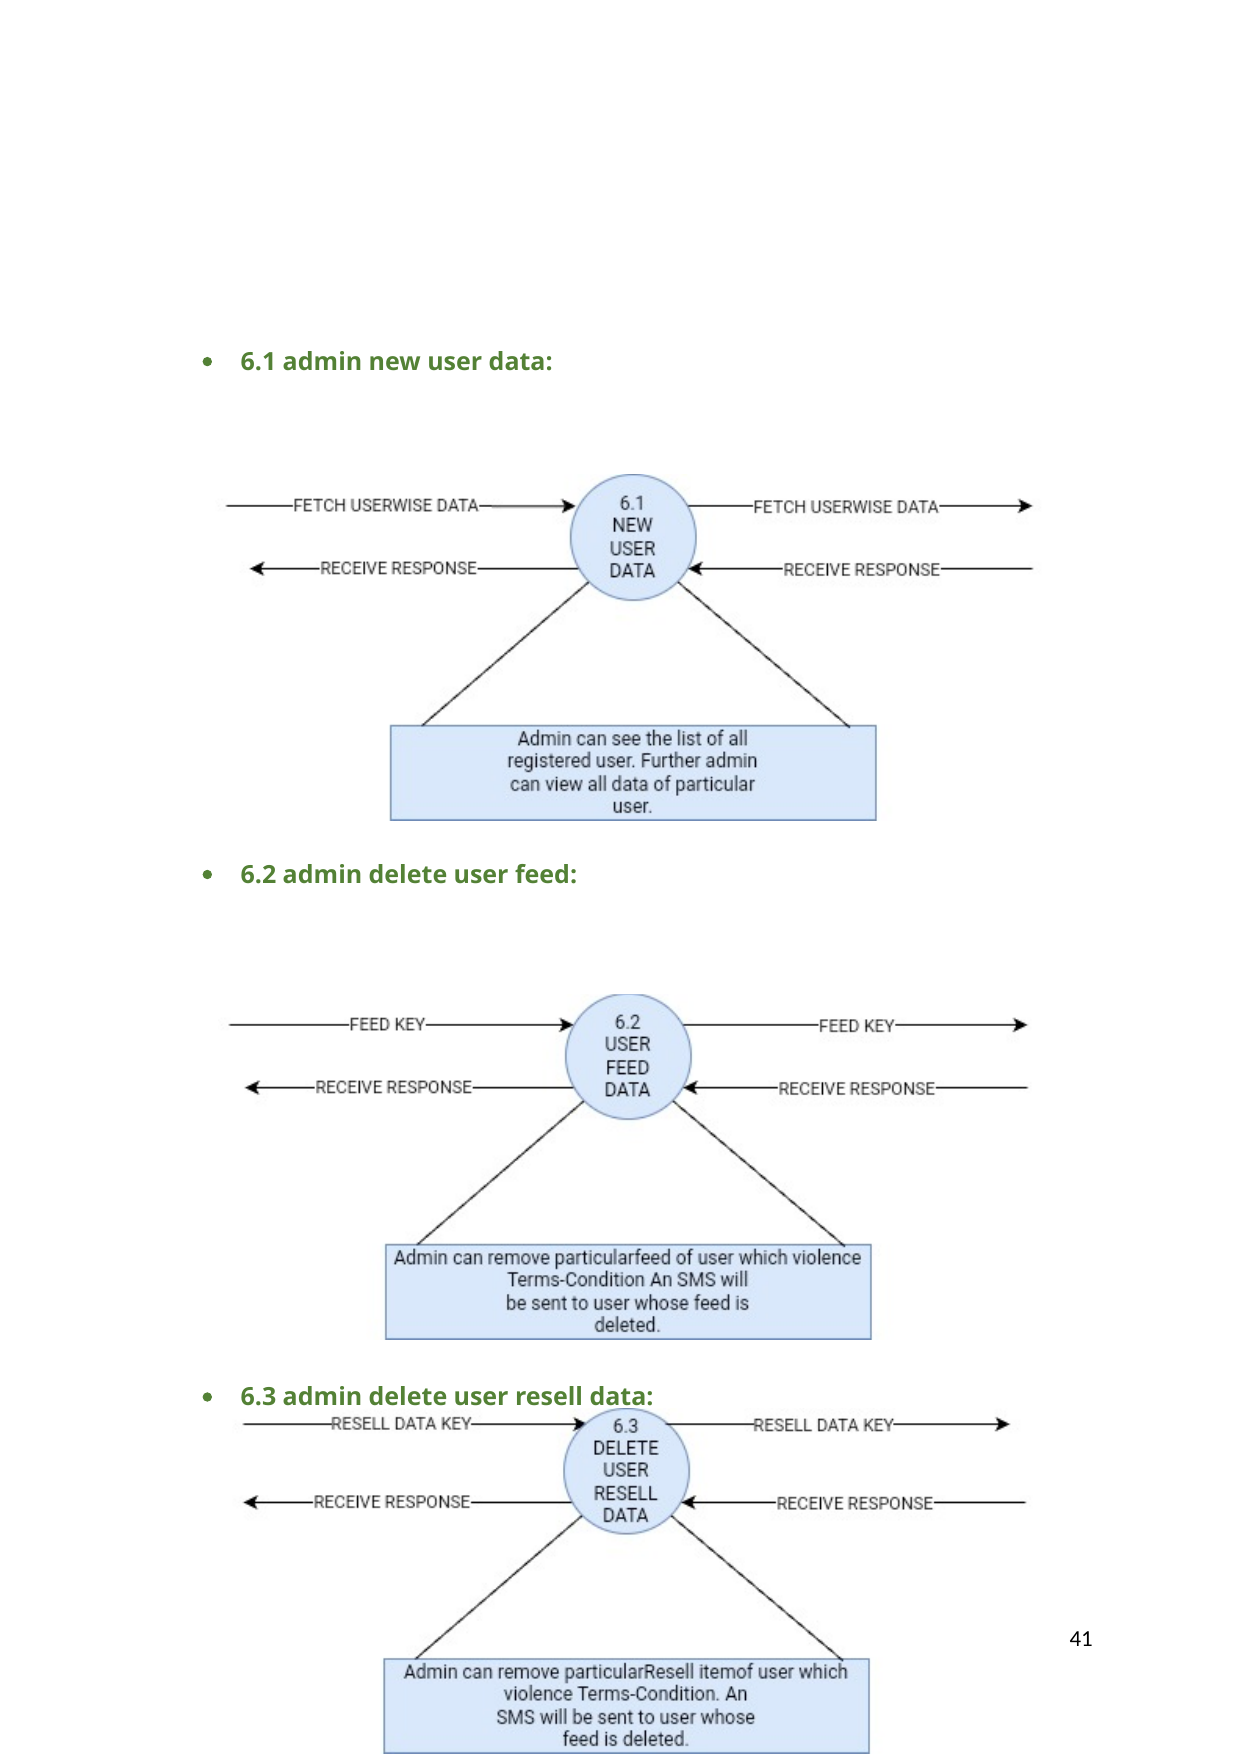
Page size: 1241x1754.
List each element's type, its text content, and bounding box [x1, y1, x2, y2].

picture [232, 1408, 1039, 1754]
picture [215, 474, 1045, 821]
picture [218, 994, 1040, 1340]
list 6.3 admin delete user resell data: [203, 1379, 1092, 1413]
list 6.2 admin delete user feed: [203, 605, 1092, 891]
list 6.1 admin new user data: [203, 344, 1092, 378]
